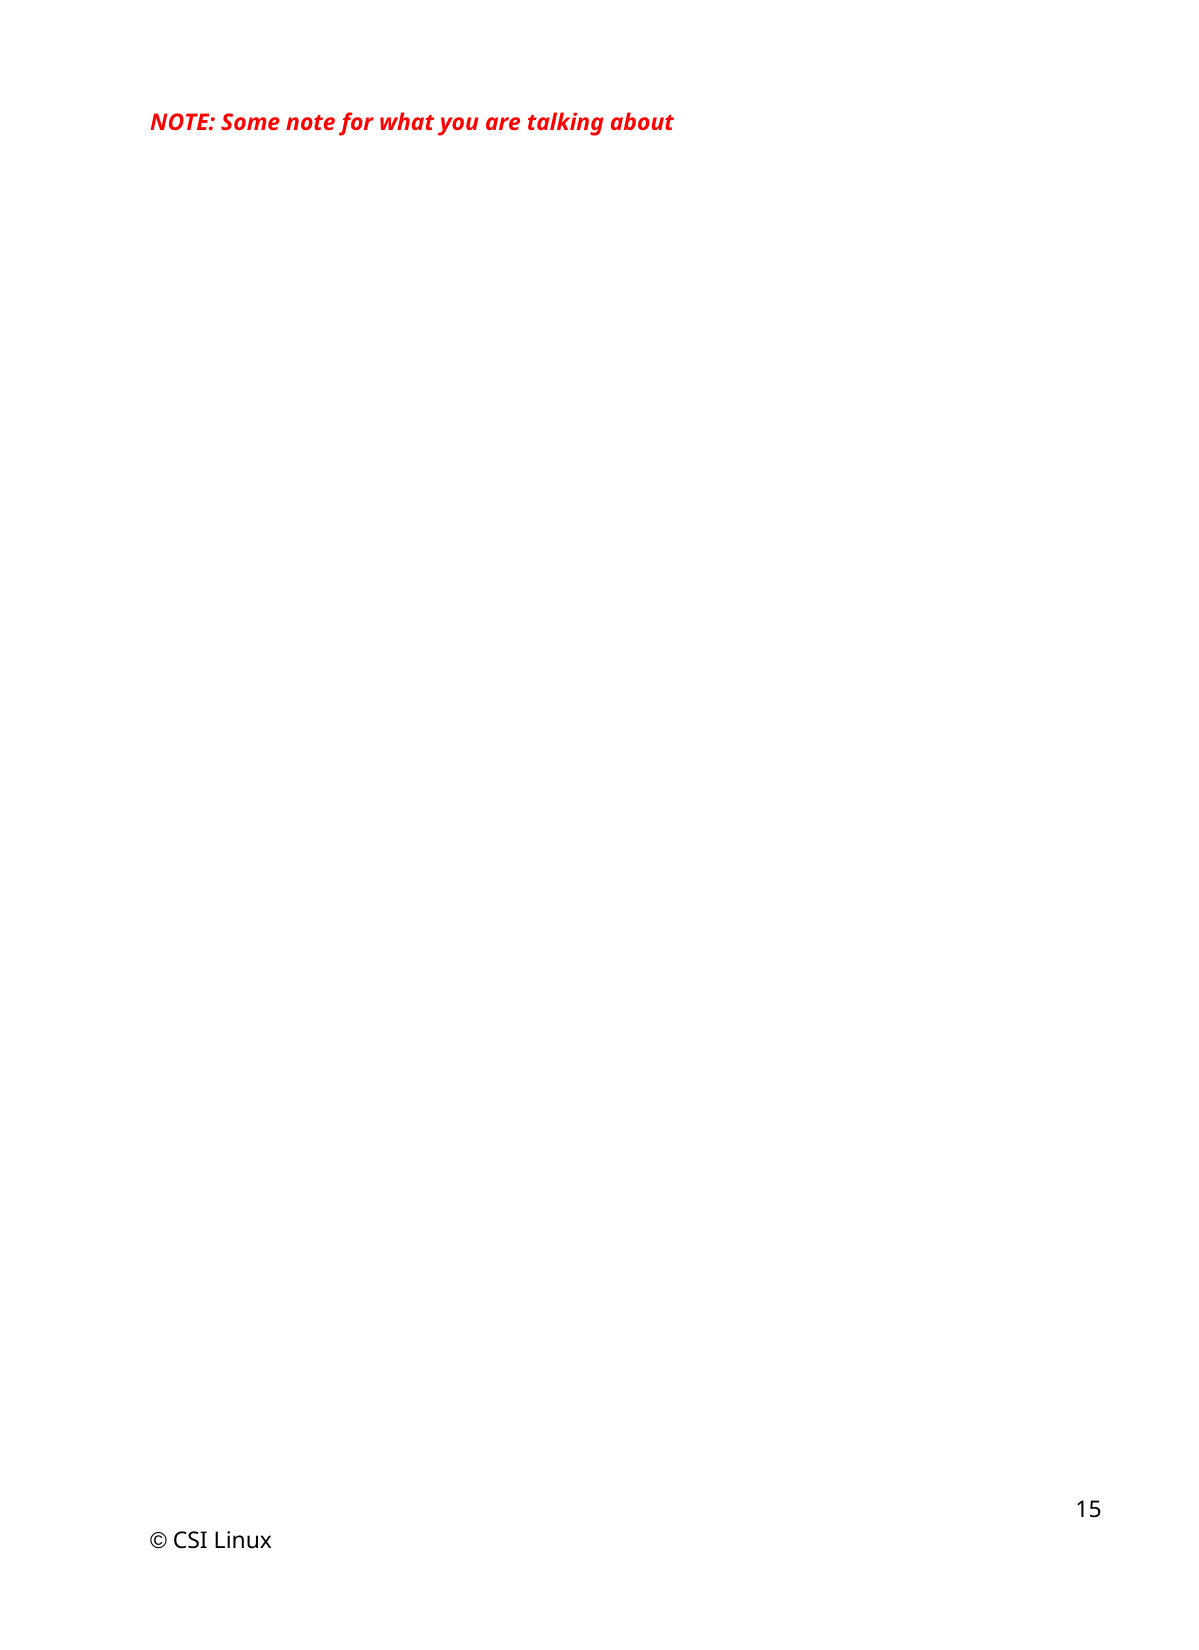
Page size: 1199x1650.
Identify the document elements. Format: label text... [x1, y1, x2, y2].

text NOTE: Some note for what you are talking about [150, 106, 1079, 137]
